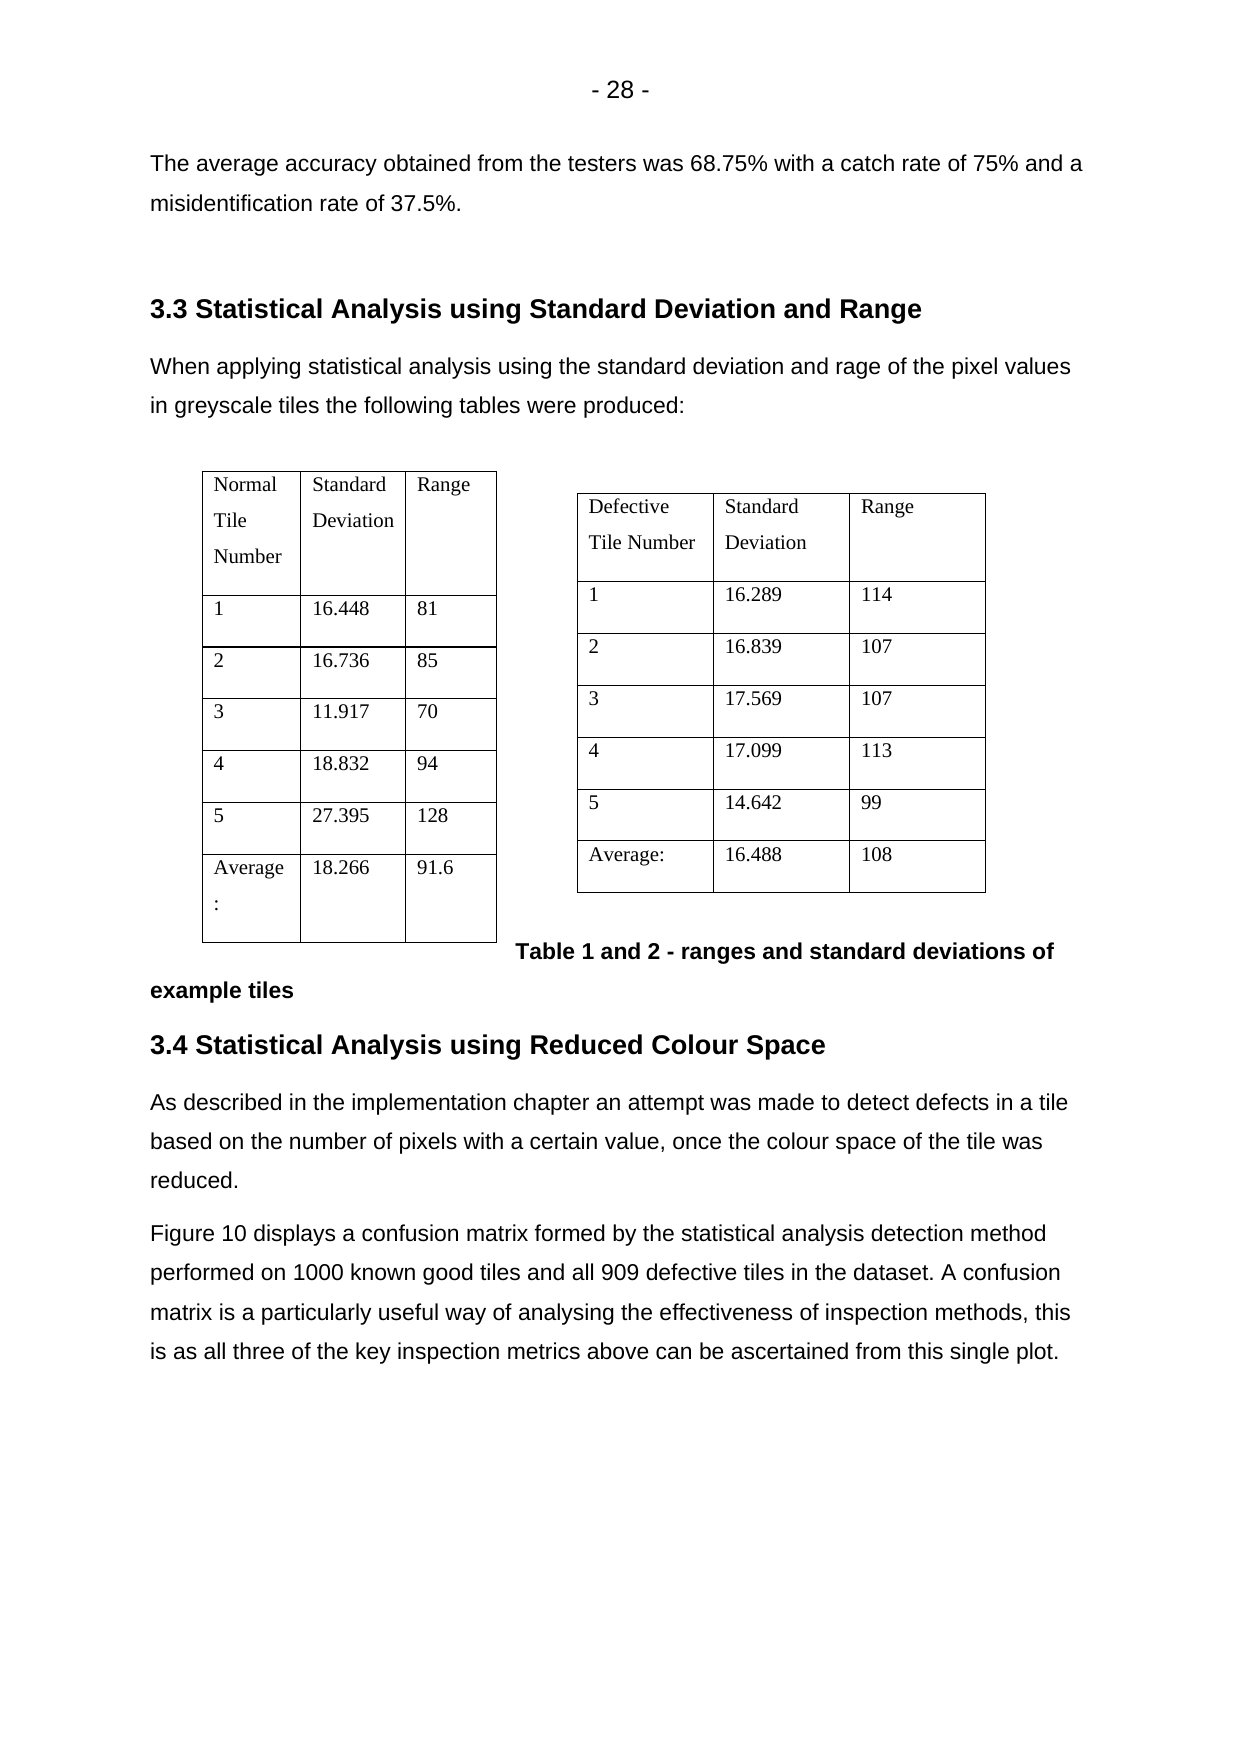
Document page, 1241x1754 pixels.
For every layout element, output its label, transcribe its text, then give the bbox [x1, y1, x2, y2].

table_cell 16.839 [714, 634, 849, 685]
subtitle 3.4 Statistical Analysis using Reduced Colour Space [150, 1029, 1090, 1060]
subtitle 3.3 Statistical Analysis using Standard Deviation and Range [150, 293, 1090, 325]
table_cell 17.569 [714, 686, 849, 737]
table_cell 91.6 [406, 855, 496, 942]
table_cell 16.289 [714, 582, 849, 633]
table_cell 4 [203, 751, 300, 802]
table_cell 16.488 [714, 841, 849, 892]
table_cell 99 [850, 790, 985, 840]
table_cell 3 [578, 686, 713, 737]
table_cell 18.266 [301, 855, 405, 942]
table_cell 4 [578, 738, 713, 788]
table_cell 1 [578, 582, 713, 633]
table_header Range [850, 494, 985, 581]
table_header Normal Tile Number [203, 472, 300, 594]
text The average accuracy obtained from the testers was 68.75% with a catch rate of 75% and a misidentification rate of 37.5%. [150, 150, 1090, 216]
table_cell 11.917 [301, 699, 405, 750]
table_cell 107 [850, 634, 985, 685]
table_cell 108 [850, 841, 985, 892]
table_cell 128 [406, 803, 496, 854]
table_cell 2 [578, 634, 713, 685]
table_cell 107 [850, 686, 985, 737]
table_header Defective Tile Number [578, 494, 713, 581]
table_cell 18.832 [301, 751, 405, 802]
table_cell 3 [203, 699, 300, 750]
text As described in the implementation chapter an attempt was made to detect defects in a tile based on the number of pixels with a certain value, once the colour space of the tile was reduced. [150, 1088, 1090, 1194]
table_cell Average: [203, 855, 300, 942]
table_cell 16.736 [301, 648, 405, 698]
table_cell 94 [406, 751, 496, 802]
table_cell Average: [578, 841, 713, 892]
table_cell 5 [578, 790, 713, 840]
table_cell 5 [203, 803, 300, 854]
table_cell 81 [406, 596, 496, 646]
table_cell 85 [406, 648, 496, 698]
table_header Range [406, 472, 496, 594]
text Table 1 and 2 - ranges and standard deviations of example tiles [150, 938, 1090, 1003]
table_cell 114 [850, 582, 985, 633]
table_cell 27.395 [301, 803, 405, 854]
table_cell 113 [850, 738, 985, 788]
table_cell 2 [203, 648, 300, 698]
table_header Standard Deviation [301, 472, 405, 594]
table_cell 17.099 [714, 738, 849, 788]
table_header Standard Deviation [714, 494, 849, 581]
table_cell 1 [203, 596, 300, 646]
text Figure 10 displays a confusion matrix formed by the statistical analysis detection method performed on 1000 known good tiles and all 909 defective tiles in the dataset. A confusion matrix is a particularly useful way of analysing the effectiveness of inspection methods, this is as all three of the key inspection metrics above can be ascertained from this single plot. [150, 1219, 1090, 1364]
table_cell 14.642 [714, 790, 849, 840]
table_cell 16.448 [301, 596, 405, 646]
table_cell 70 [406, 699, 496, 750]
text When applying statistical analysis using the standard deviation and rage of the pixel values in greyscale tiles the following tables were produced: [150, 353, 1090, 419]
